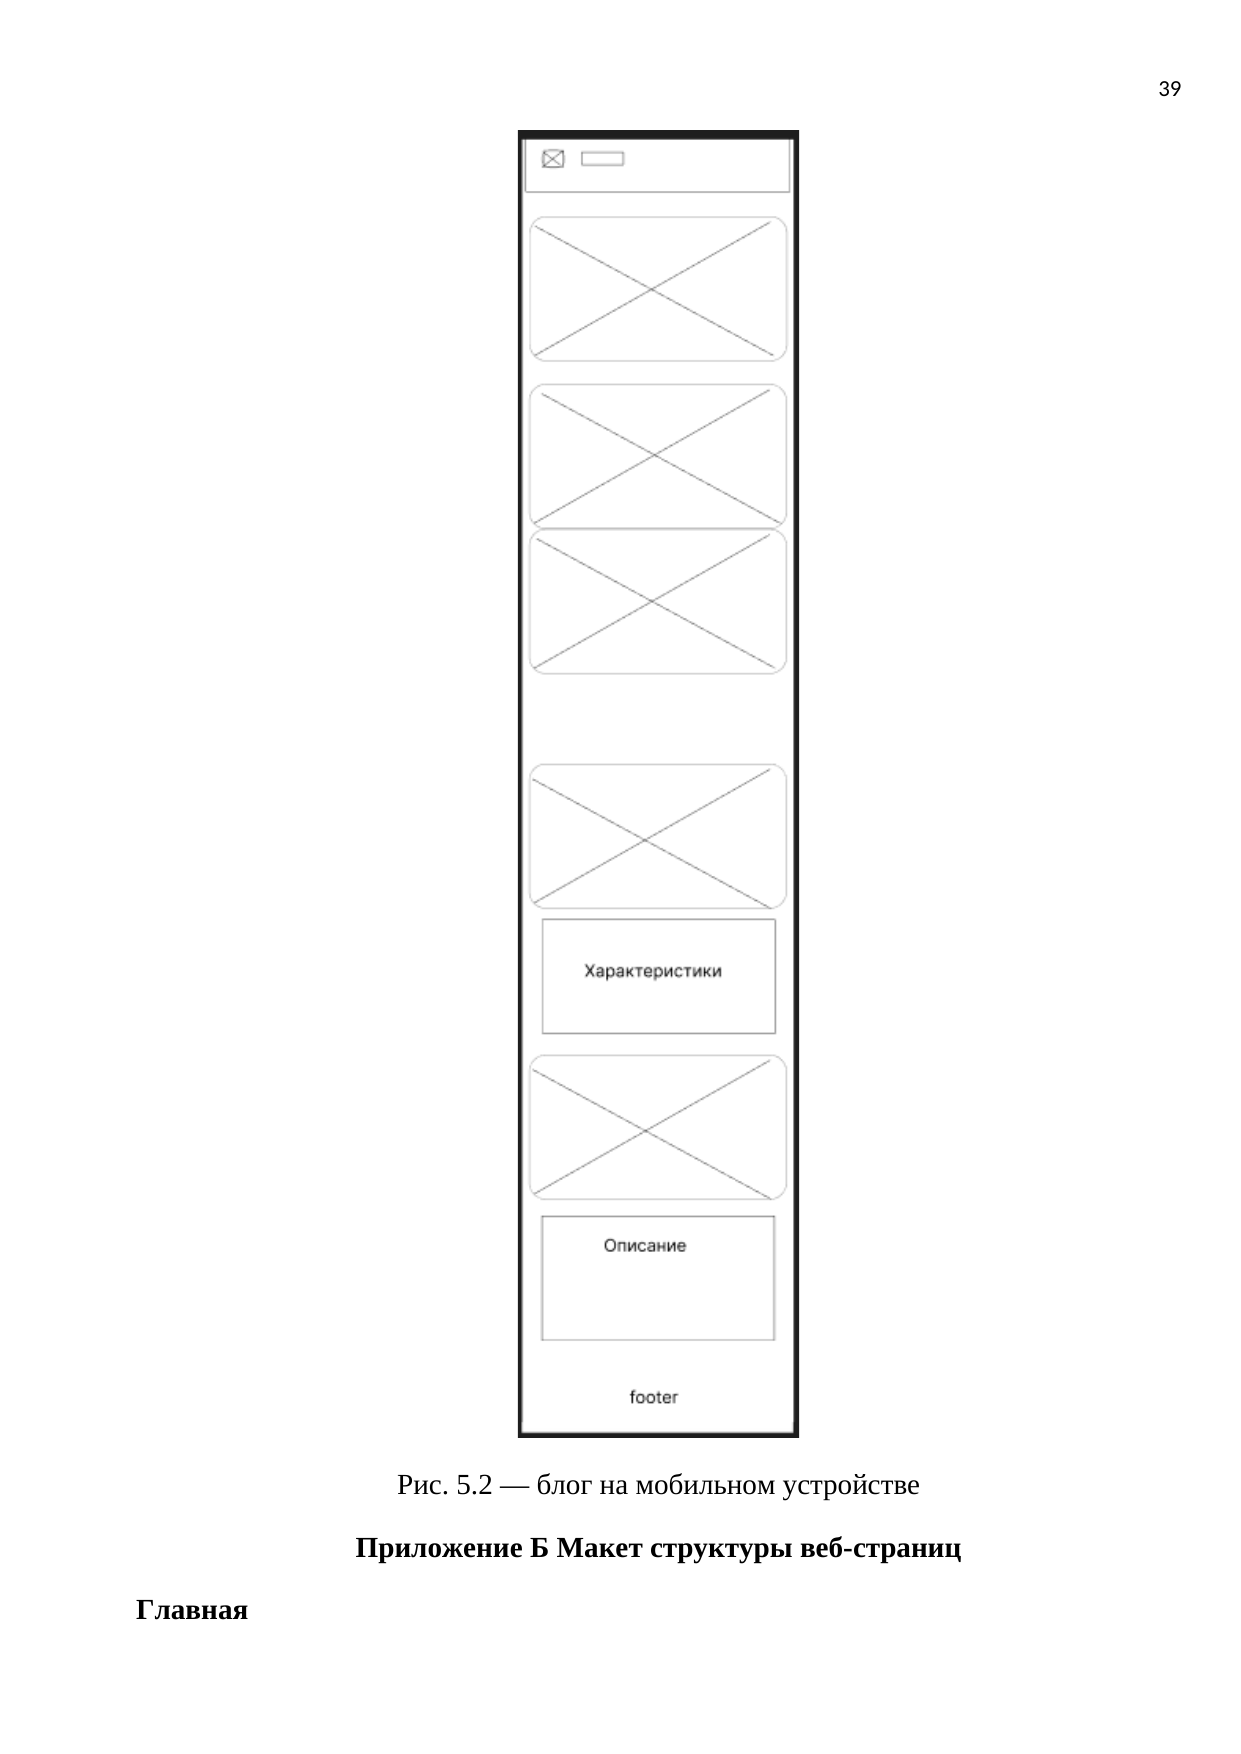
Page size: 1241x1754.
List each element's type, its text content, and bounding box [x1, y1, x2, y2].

text Рис. 5.2 — блог на мобильном устройстве [136, 1467, 1181, 1501]
picture [517, 130, 800, 1438]
text Приложение Б Макет структуры веб-страниц [136, 1530, 1181, 1563]
text Главная [136, 1592, 1181, 1626]
